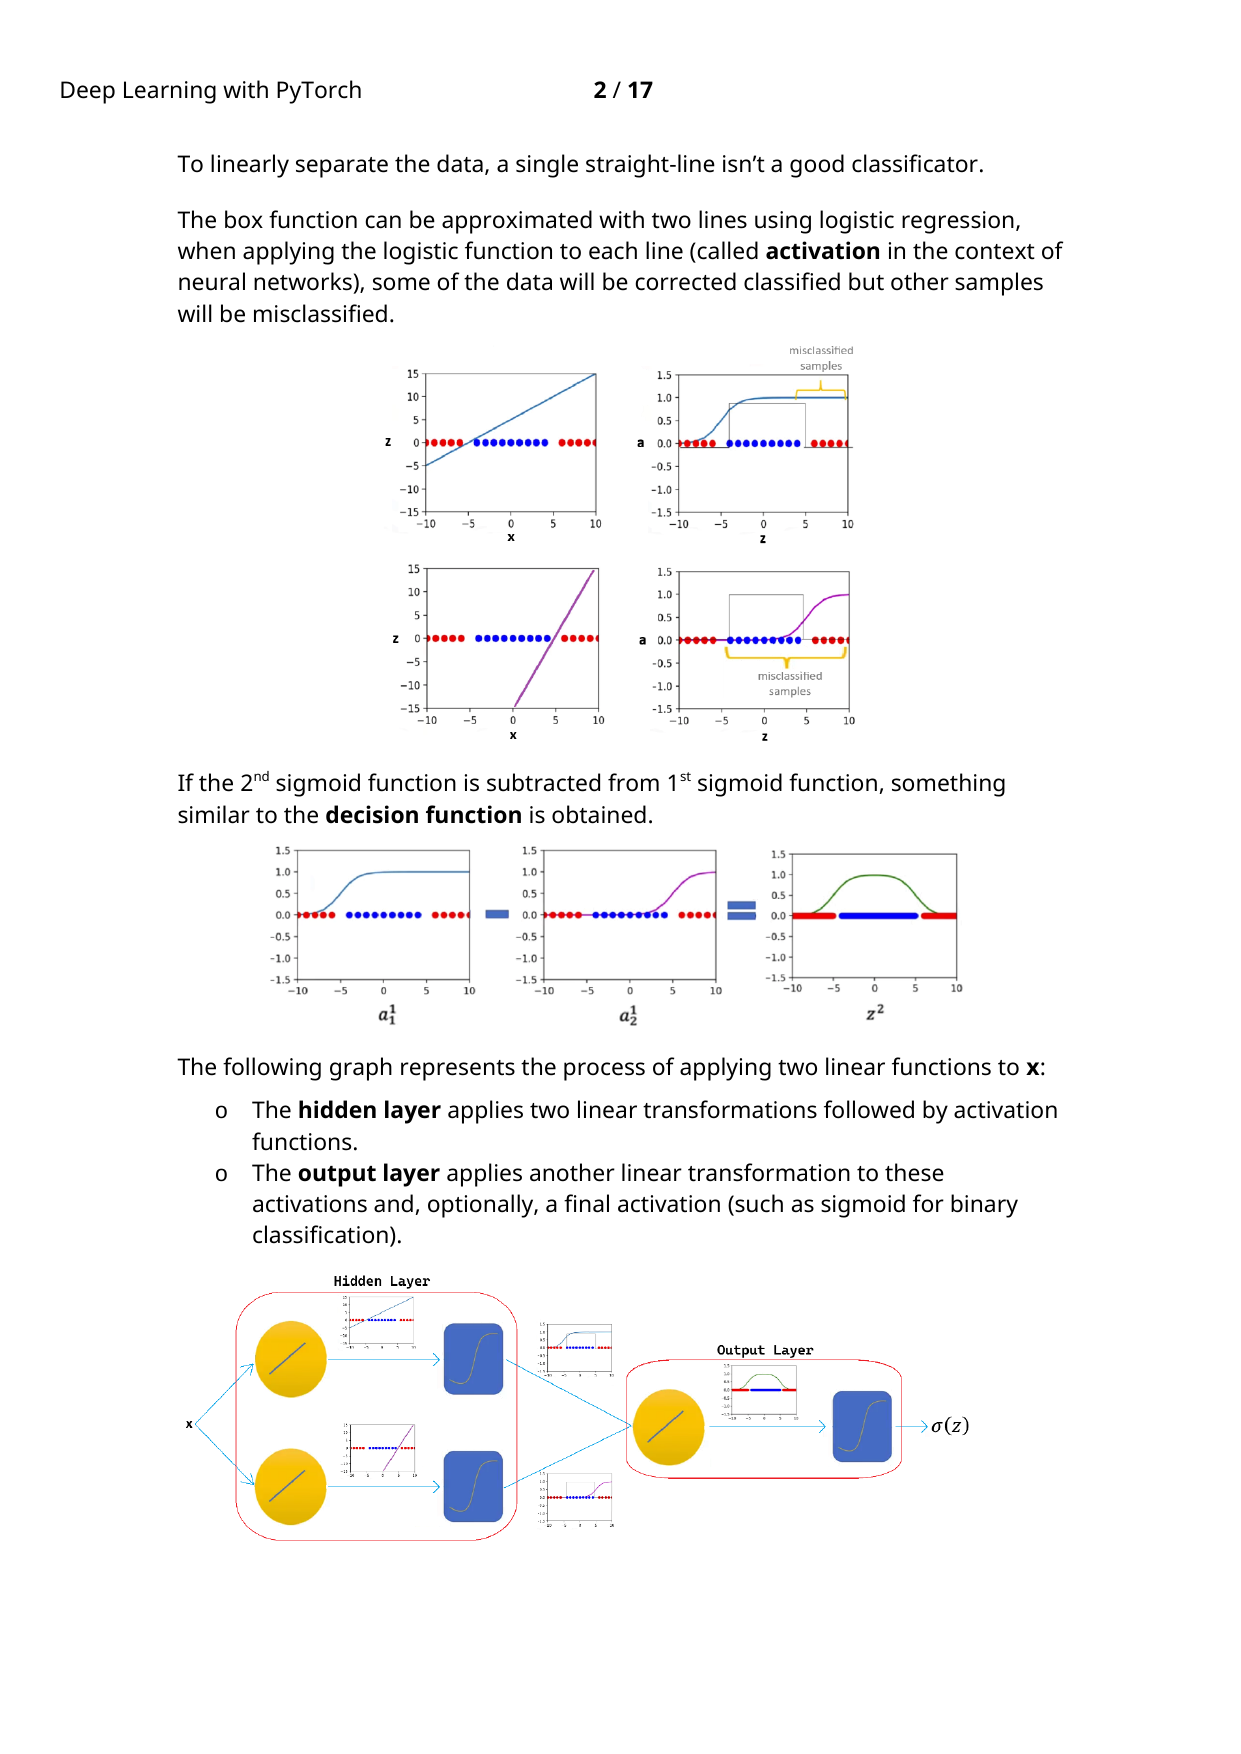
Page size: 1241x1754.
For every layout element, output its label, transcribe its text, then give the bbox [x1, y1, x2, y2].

picture [383, 341, 857, 743]
text The following graph represents the process of applying two linear functions to x: [177, 1050, 1063, 1082]
list The output layer applies another linear transformation to these activations and, optionally, a final activation (such as sigmoid for binary classification). [214, 1157, 1063, 1251]
list The hidden layer applies two linear transformations followed by activation functions. [214, 1094, 1063, 1157]
text If the 2nd sigmoid function is subtracted from 1st sigmoid function, something similar to the decision function is obtained. [177, 767, 1063, 830]
picture [177, 1271, 975, 1551]
text The box function can be approximated with two lines using logistic regression, when applying the logistic function to each line (called activation in the context of neural networks), some of the data will be corrected classified but other samples will be misclassified. [177, 204, 1063, 329]
picture [265, 842, 975, 1026]
text To linearly separate the data, a single straight-line isn’t a good classificator. [177, 148, 1063, 179]
